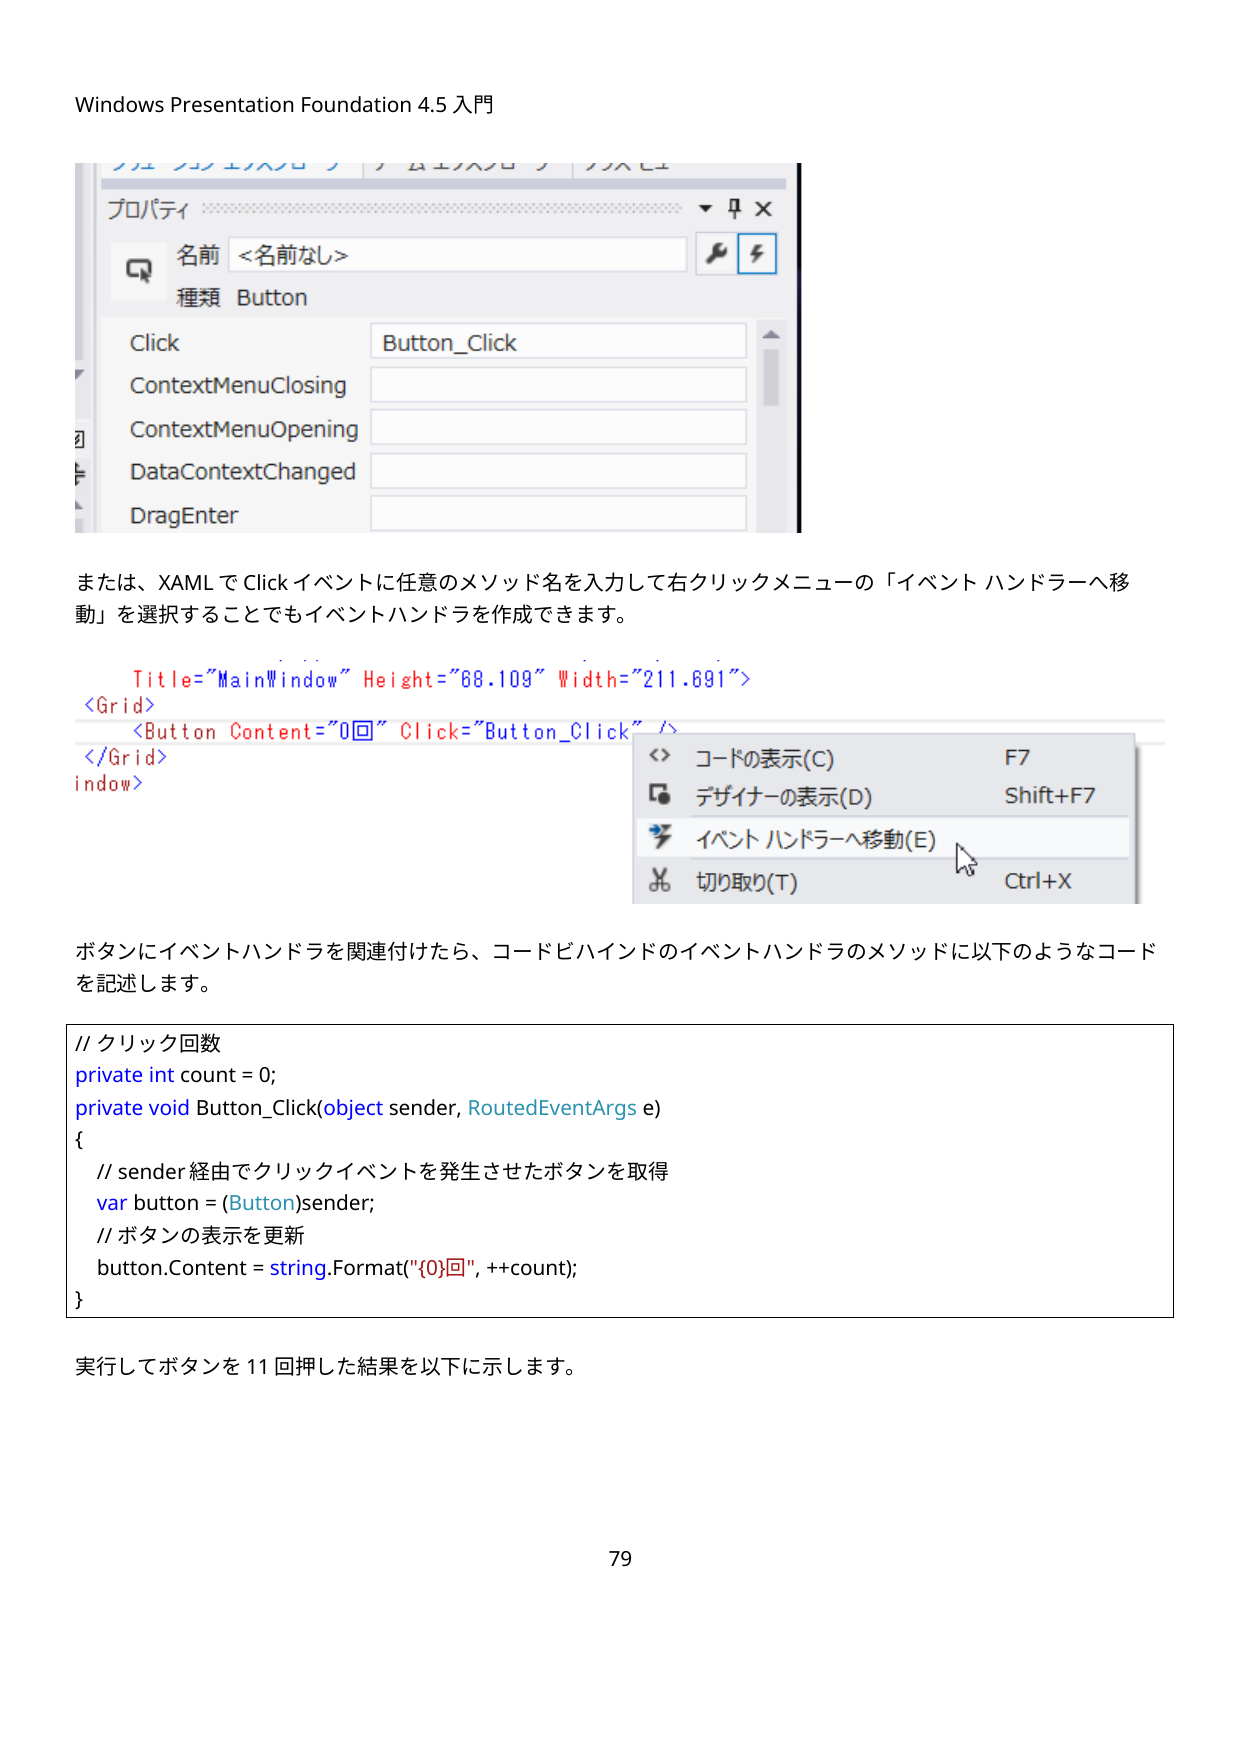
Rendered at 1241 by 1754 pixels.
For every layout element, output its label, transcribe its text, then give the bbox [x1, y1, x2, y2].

picture [75, 163, 802, 533]
text { [75, 1123, 1165, 1155]
text } [67, 1279, 1173, 1317]
text // ボタンの表示を更新 [75, 1219, 1165, 1251]
text // クリック回数 [67, 1025, 1173, 1059]
text // sender経由でクリックイベントを発生させたボタンを取得 [75, 1155, 1165, 1187]
text private int count = 0; [75, 1059, 1165, 1091]
text button.Content = string.Format("{0}回", ++count); [75, 1251, 1165, 1279]
text ボタンにイベントハンドラを関連付けたら、コードビハインドのイベントハンドラのメソッドに以下のようなコードを記述します。 [75, 935, 1165, 999]
picture [75, 660, 1166, 904]
text 実行してボタンを11回押した結果を以下に示します。 [75, 1350, 1165, 1382]
text var button = (Button)sender; [75, 1187, 1165, 1219]
text または、XAMLでClickイベントに任意のメソッド名を入力して右クリックメニューの「イベント ハンドラーへ移動」を選択することでもイベントハンドラを作成できます。 [75, 565, 1165, 629]
text private void Button_Click(object sender, RoutedEventArgs e) [75, 1091, 1165, 1123]
